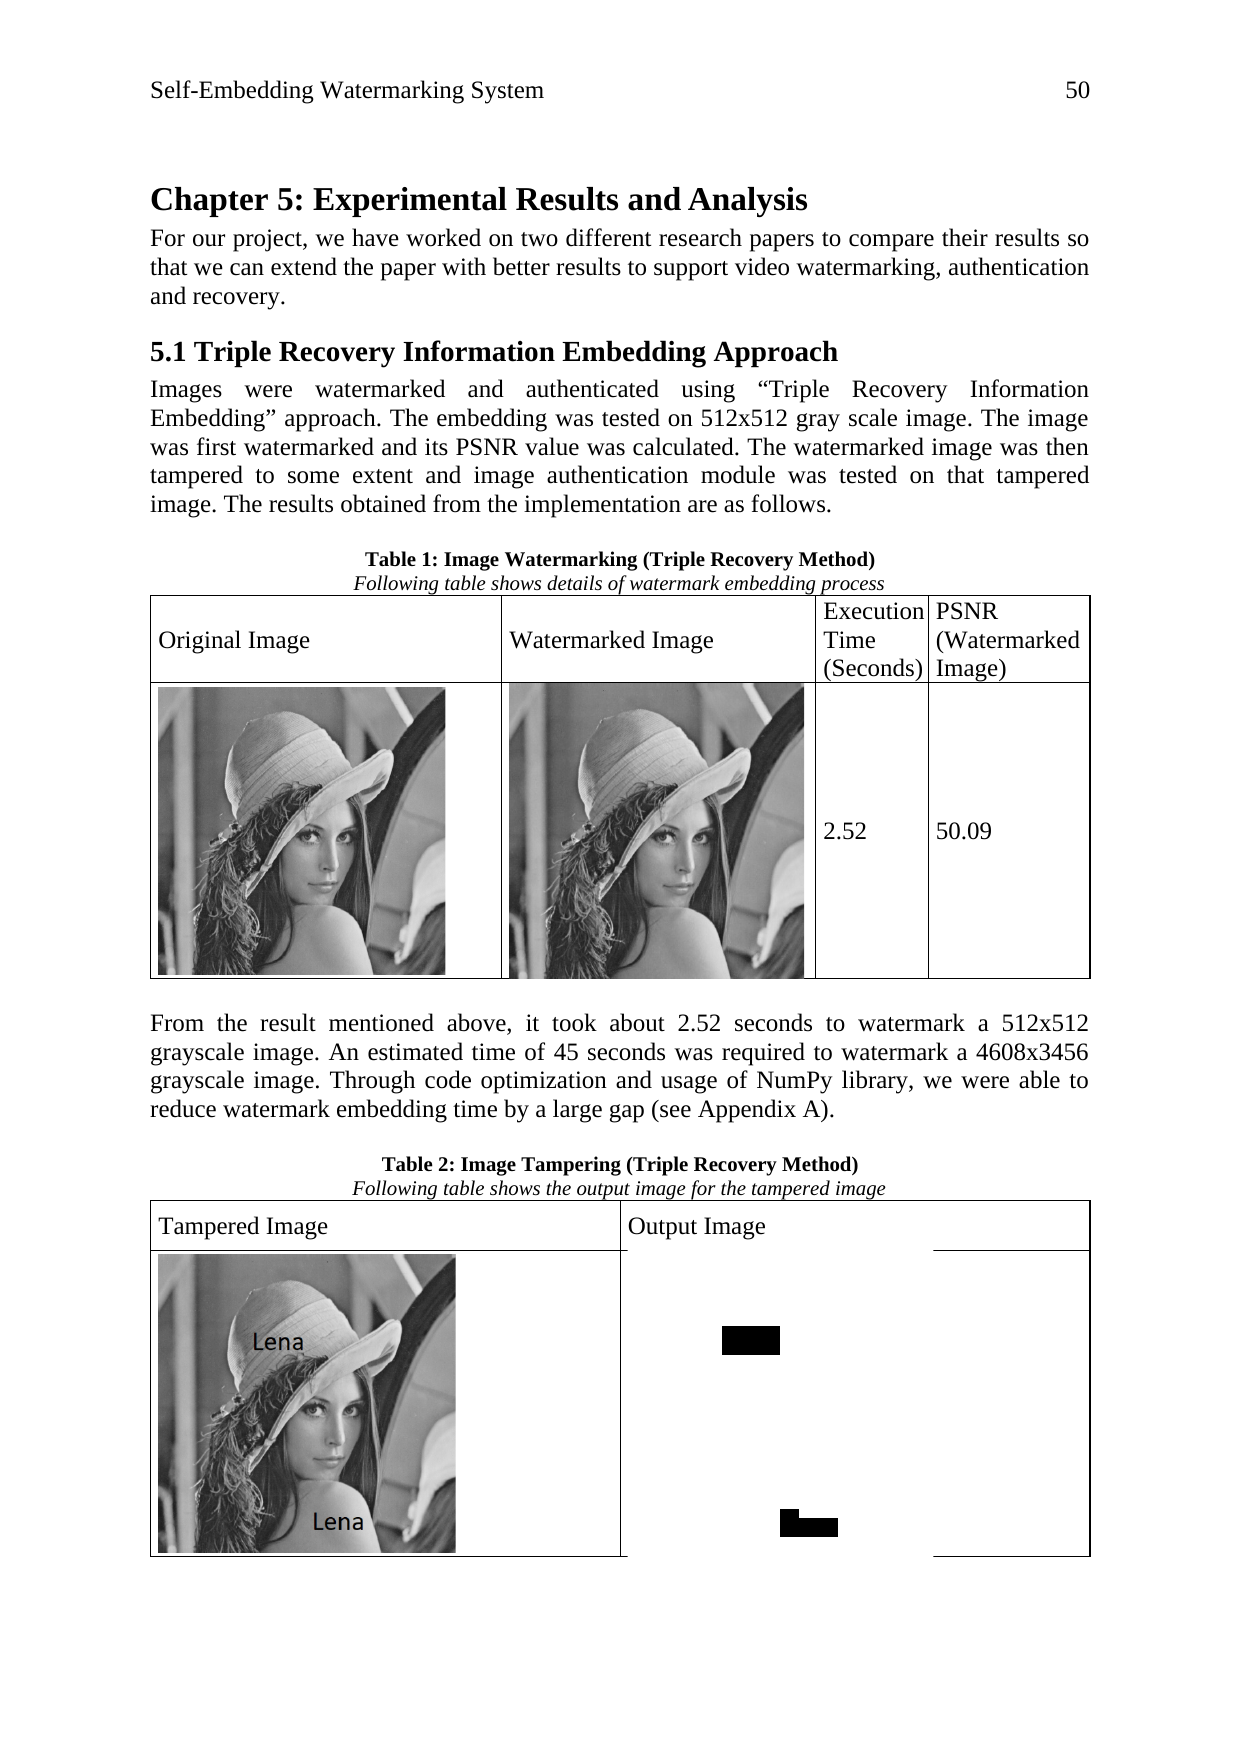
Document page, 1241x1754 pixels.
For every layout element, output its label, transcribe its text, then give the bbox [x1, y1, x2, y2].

text For our project, we have worked on two different research papers to compare their results so that we can extend the paper with better results to support video watermarking, authentication and recovery. [150, 223, 1090, 309]
subtitle Experimental Results and Analysis [150, 179, 1090, 217]
table_cell [934, 1251, 1089, 1556]
picture [627, 1250, 934, 1557]
table_header PSNR (Watermarked Image) [929, 596, 1089, 682]
table_header Tampered Image [151, 1201, 620, 1249]
picture [158, 687, 446, 975]
table_cell 2.52 [816, 683, 928, 978]
text Following table shows the output image for the tampered image [150, 1176, 1090, 1200]
subtitle Triple Recovery Information Embedding Approach [150, 334, 1090, 368]
table_cell [502, 683, 509, 978]
table_header Original Image [151, 596, 501, 682]
text From the result mentioned above, it took about 2.52 seconds to watermark a 512x512 grayscale image. An estimated time of 45 seconds was required to watermark a 4608x3456 grayscale image. Through code optimization and usage of NumPy library, we were able to reduce watermark embedding time by a large gap (see Appendix A). [150, 1008, 1090, 1123]
table_cell [805, 683, 815, 978]
picture [158, 1254, 456, 1553]
text Following table shows details of watermark embedding process [150, 571, 1090, 595]
picture [509, 683, 805, 979]
table_cell [621, 1251, 627, 1556]
table_header Output Image [621, 1201, 1089, 1249]
table_header Execution Time (Seconds) [816, 596, 928, 682]
table_cell [151, 1251, 620, 1556]
table_header Watermarked Image [502, 596, 815, 682]
table_cell 50.09 [929, 683, 1089, 978]
text Images were watermarked and authenticated using “Triple Recovery Information Embedding” approach. The embedding was tested on 512x512 gray scale image. The image was first watermarked and its PSNR value was calculated. The watermarked image was then tampered to some extent and image authentication module was tested on that tampered image. The results obtained from the implementation are as follows. [150, 374, 1090, 518]
table_cell [151, 683, 501, 978]
